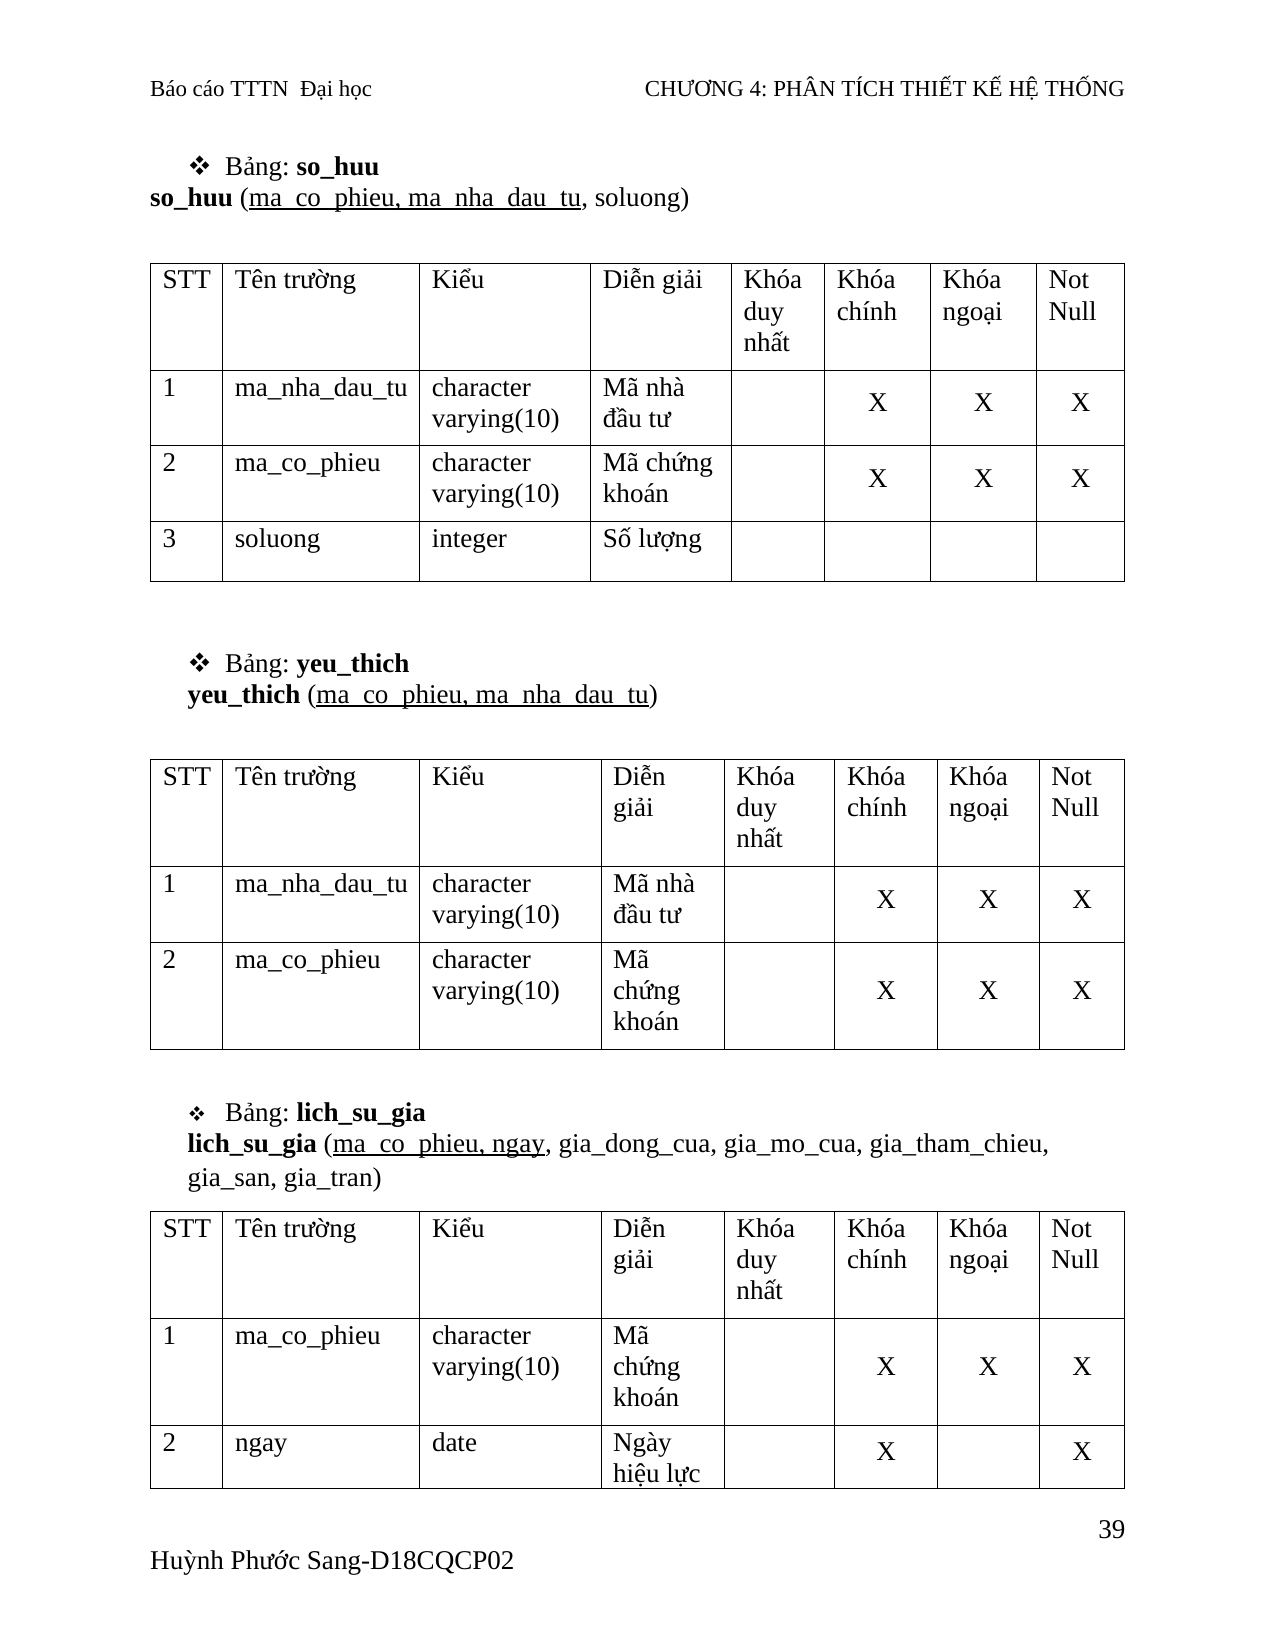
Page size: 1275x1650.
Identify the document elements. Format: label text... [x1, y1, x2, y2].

table_header Kiểu [420, 264, 590, 369]
table_cell [931, 522, 1036, 581]
table_header Not Null [1037, 264, 1124, 369]
table_cell [725, 943, 834, 1049]
table_cell X [1040, 943, 1124, 1049]
table_cell X [1037, 371, 1124, 445]
table_cell Mã chứng khoán [591, 446, 731, 521]
table_header Diễn giải [602, 1212, 724, 1318]
table_cell Số lượng [591, 522, 731, 581]
table_header Kiểu [420, 760, 601, 866]
table_header Tên trường [223, 264, 419, 369]
table_header Khóa ngoại [938, 1212, 1039, 1318]
table_header Khóa duy nhất [725, 760, 834, 866]
table_cell X [825, 446, 930, 521]
table_cell character varying(10) [420, 943, 601, 1049]
table_cell integer [420, 522, 590, 581]
table_header Kiểu [420, 1212, 601, 1318]
table_header Tên trường [223, 760, 419, 866]
text so_huu (ma_co_phieu, ma_nha_dau_tu, soluong) [150, 181, 1125, 212]
table_cell [725, 867, 834, 942]
table_header Khóa duy nhất [732, 264, 824, 369]
table_cell [725, 1319, 834, 1425]
table_header Khóa chính [835, 1212, 937, 1318]
table_cell soluong [223, 522, 419, 581]
table_cell 2 [151, 943, 222, 1049]
table_cell X [835, 867, 937, 942]
table_cell [725, 1426, 834, 1488]
table_header Khóa duy nhất [725, 1212, 834, 1318]
table_cell 3 [151, 522, 222, 581]
list Bảng: lich_su_gia [187, 1096, 1125, 1127]
table_cell 1 [151, 371, 222, 445]
table_cell X [835, 1319, 937, 1425]
table_cell date [420, 1426, 601, 1488]
table_cell X [825, 371, 930, 445]
list Bảng: so_huu [187, 150, 1125, 181]
table_cell Ngày hiệu lực [602, 1426, 724, 1488]
table_cell X [931, 371, 1036, 445]
table_cell X [1040, 867, 1124, 942]
table_cell character varying(10) [420, 371, 590, 445]
table_cell X [835, 1426, 937, 1488]
table_cell ngay [223, 1426, 419, 1488]
table_cell X [1040, 1319, 1124, 1425]
table_header STT [151, 760, 222, 866]
text yeu_thich (ma_co_phieu, ma_nha_dau_tu) [187, 678, 1125, 709]
table_cell character varying(10) [420, 867, 601, 942]
text lich_su_gia (ma_co_phieu, ngay, gia_dong_cua, gia_mo_cua, gia_tham_chieu, gia_san, gia_tran) [187, 1127, 1125, 1192]
table_cell X [1040, 1426, 1124, 1488]
table_header Khóa ngoại [938, 760, 1039, 866]
table_cell character varying(10) [420, 1319, 601, 1425]
table_cell ma_nha_dau_tu [223, 867, 419, 942]
table_cell X [938, 1319, 1039, 1425]
table_cell X [938, 943, 1039, 1049]
table_cell Mã nhà đầu tư [591, 371, 731, 445]
table_header Not Null [1040, 760, 1124, 866]
table_cell [938, 1426, 1039, 1488]
table_cell Mã chứng khoán [602, 943, 724, 1049]
list Bảng: yeu_thich [187, 647, 1125, 678]
table_cell X [1037, 446, 1124, 521]
table_header STT [151, 264, 222, 369]
table_cell X [931, 446, 1036, 521]
table_cell 2 [151, 446, 222, 521]
table_cell character varying(10) [420, 446, 590, 521]
table_cell ma_nha_dau_tu [223, 371, 419, 445]
table_header Khóa chính [835, 760, 937, 866]
table_cell Mã chứng khoán [602, 1319, 724, 1425]
table_cell ma_co_phieu [223, 943, 419, 1049]
table_cell ma_co_phieu [223, 1319, 419, 1425]
table_cell [732, 446, 824, 521]
table_header Khóa ngoại [931, 264, 1036, 369]
table_cell Mã nhà đầu tư [602, 867, 724, 942]
table_cell ma_co_phieu [223, 446, 419, 521]
table_header Not Null [1040, 1212, 1124, 1318]
table_cell X [938, 867, 1039, 942]
table_header Tên trường [223, 1212, 419, 1318]
table_cell 2 [151, 1426, 222, 1488]
table_header Khóa chính [825, 264, 930, 369]
table_cell X [835, 943, 937, 1049]
table_cell [732, 371, 824, 445]
table_cell 1 [151, 1319, 222, 1425]
table_cell [732, 522, 824, 581]
table_header Diễn giải [591, 264, 731, 369]
table_header STT [151, 1212, 222, 1318]
table_cell [825, 522, 930, 581]
table_header Diễn giải [602, 760, 724, 866]
table_cell 1 [151, 867, 222, 942]
table_cell [1037, 522, 1124, 581]
